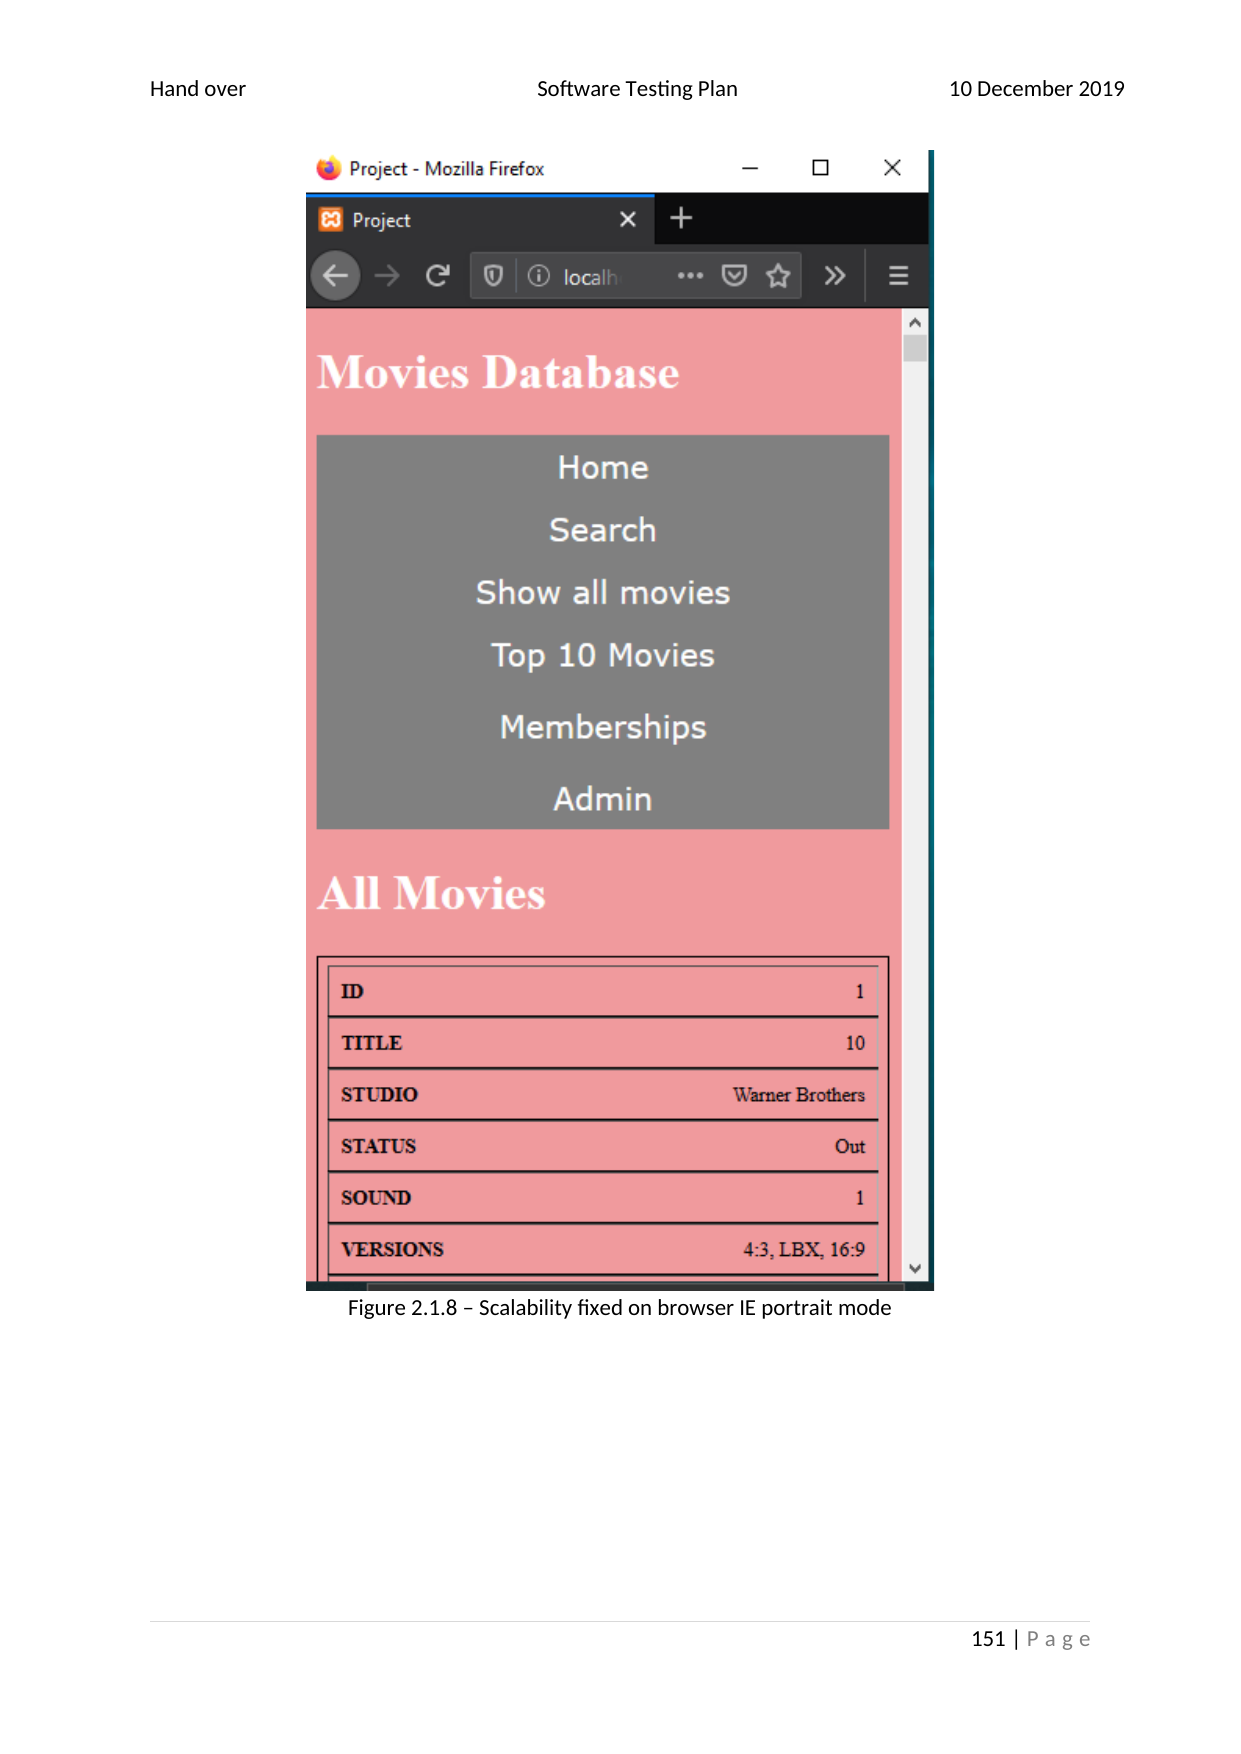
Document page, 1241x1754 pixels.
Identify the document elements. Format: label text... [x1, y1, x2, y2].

picture [306, 150, 935, 1291]
